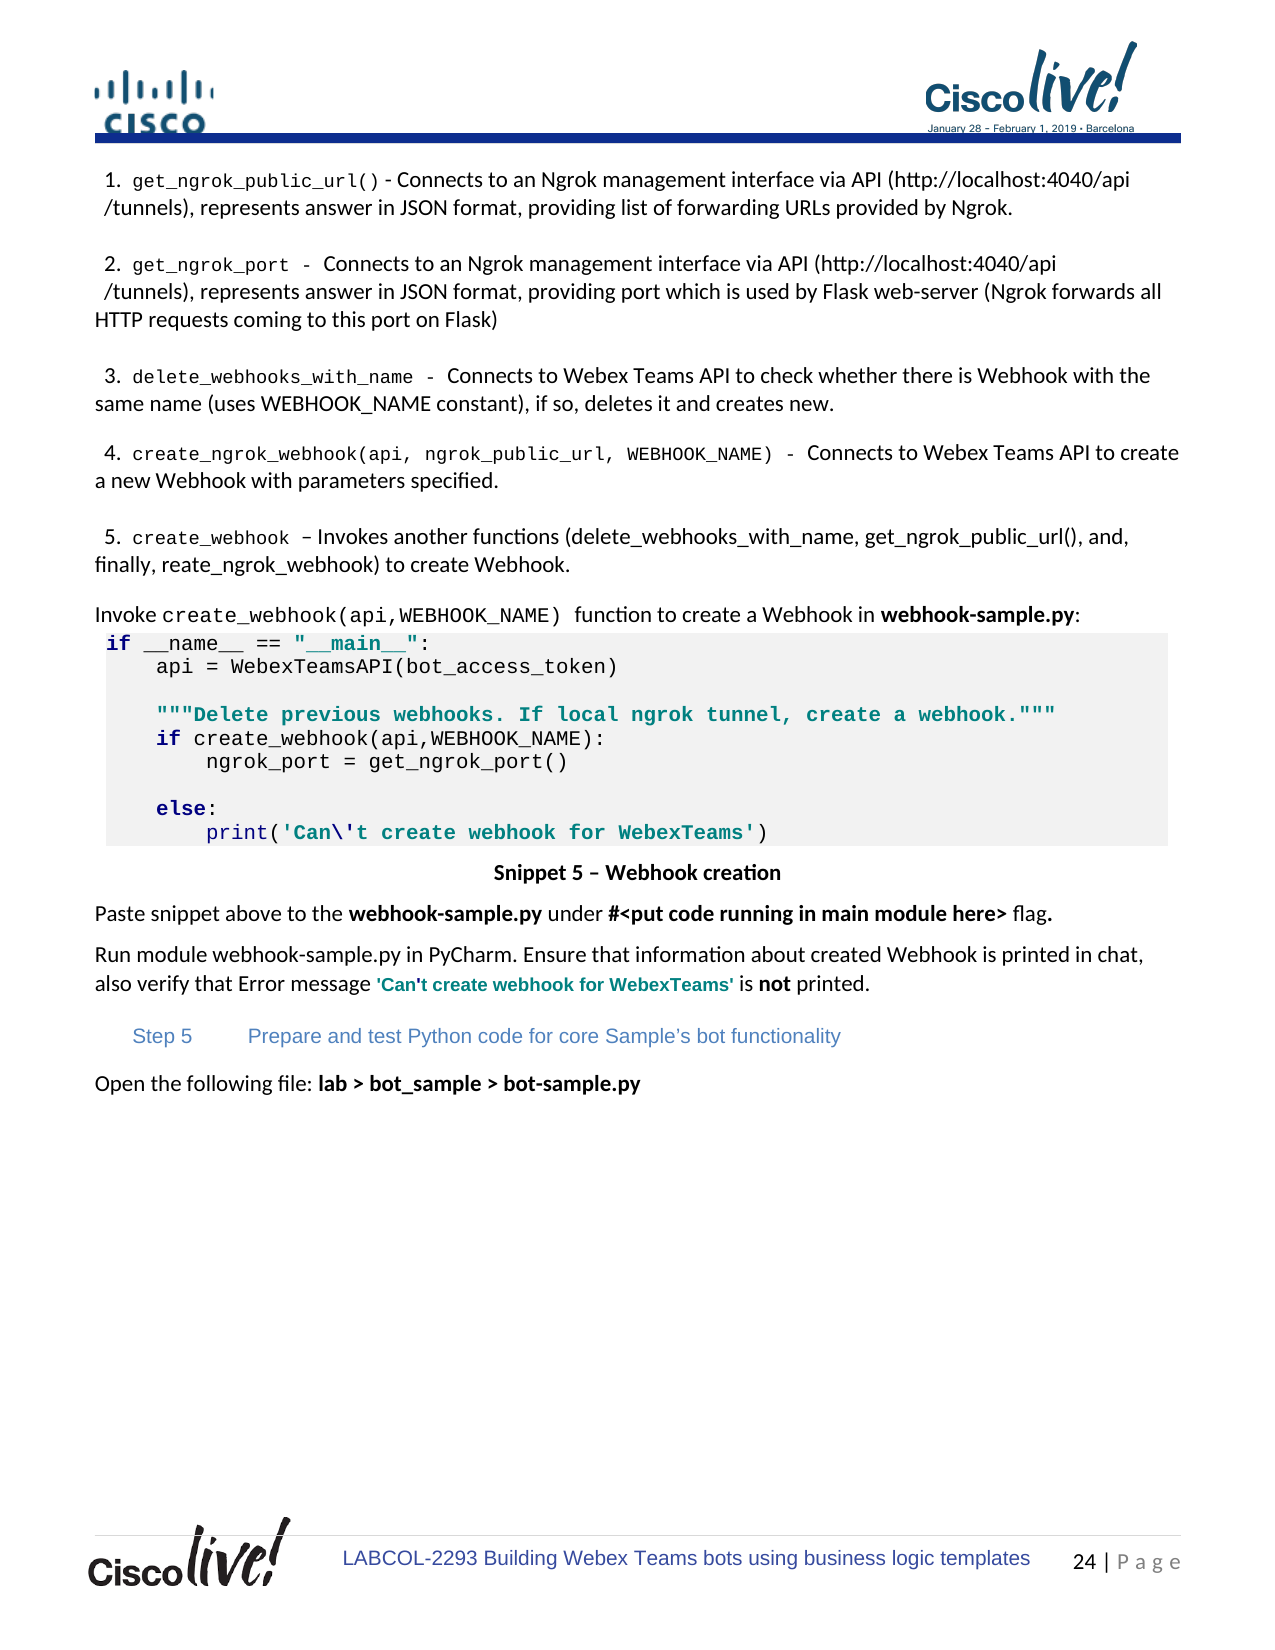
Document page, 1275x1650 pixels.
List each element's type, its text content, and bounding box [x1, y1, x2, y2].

text Paste snippet above to the webhook-sample.py under #<put code running in main module here> flag. [94, 899, 1181, 927]
text Snippet 5 – Webhook creation [94, 858, 1181, 886]
picture [88, 1517, 291, 1588]
list create_ngrok_webhook(api, ngrok_public_url, WEBHOOK_NAME) - Connects to Webex Teams API to create a new Webhook with parameters specified. [94, 438, 1181, 494]
list create_webhook – Invokes another functions (delete_webhooks_with_name, get_ngrok_public_url(), and, finally, reate_ngrok_webhook) to create Webhook. [94, 522, 1181, 578]
list Prepare and test Python code for core Sample’s bot functionality [132, 1018, 1181, 1048]
text Invoke create_webhook(api,WEBHOOK_NAME) function to create a Webhook in webhook-sample.py: [94, 600, 1181, 628]
list get_ngrok_public_url() - Connects to an Ngrok management interface via API (http://localhost:4040/api [94, 165, 1181, 193]
table_header if __name__ == "__main__": api = WebexTeamsAPI(bot_access_token) """Delete previous webhooks. If local ngrok tunnel, create a webhook.""" if create_webhook(api,WEBHOOK_NAME): ngrok_port = get_ngrok_port() else: print('Can\'t create webhook for WebexTeams') [95, 628, 1179, 846]
text /tunnels), represents answer in JSON format, providing list of forwarding URLs provided by Ngrok. [94, 193, 1181, 221]
list get_ngrok_port - Connects to an Ngrok management interface via API (http://localhost:4040/api [94, 249, 1181, 277]
list delete_webhooks_with_name - Connects to Webex Teams API to check whether there is Webhook with the same name (uses WEBHOOK_NAME constant), if so, deletes it and creates new. [94, 361, 1181, 417]
text /tunnels), represents answer in JSON format, providing port which is used by Flask web-server (Ngrok forwards all HTTP requests coming to this port on Flask) [94, 277, 1181, 333]
text Run module webhook-sample.py in PyCharm. Ensure that information about created Webhook is printed in chat, also verify that Error message 'Can't create webhook for WebexTeams' is not printed. [94, 939, 1181, 998]
text Open the following file: lab > bot_sample > bot-sample.py [94, 1068, 1181, 1098]
